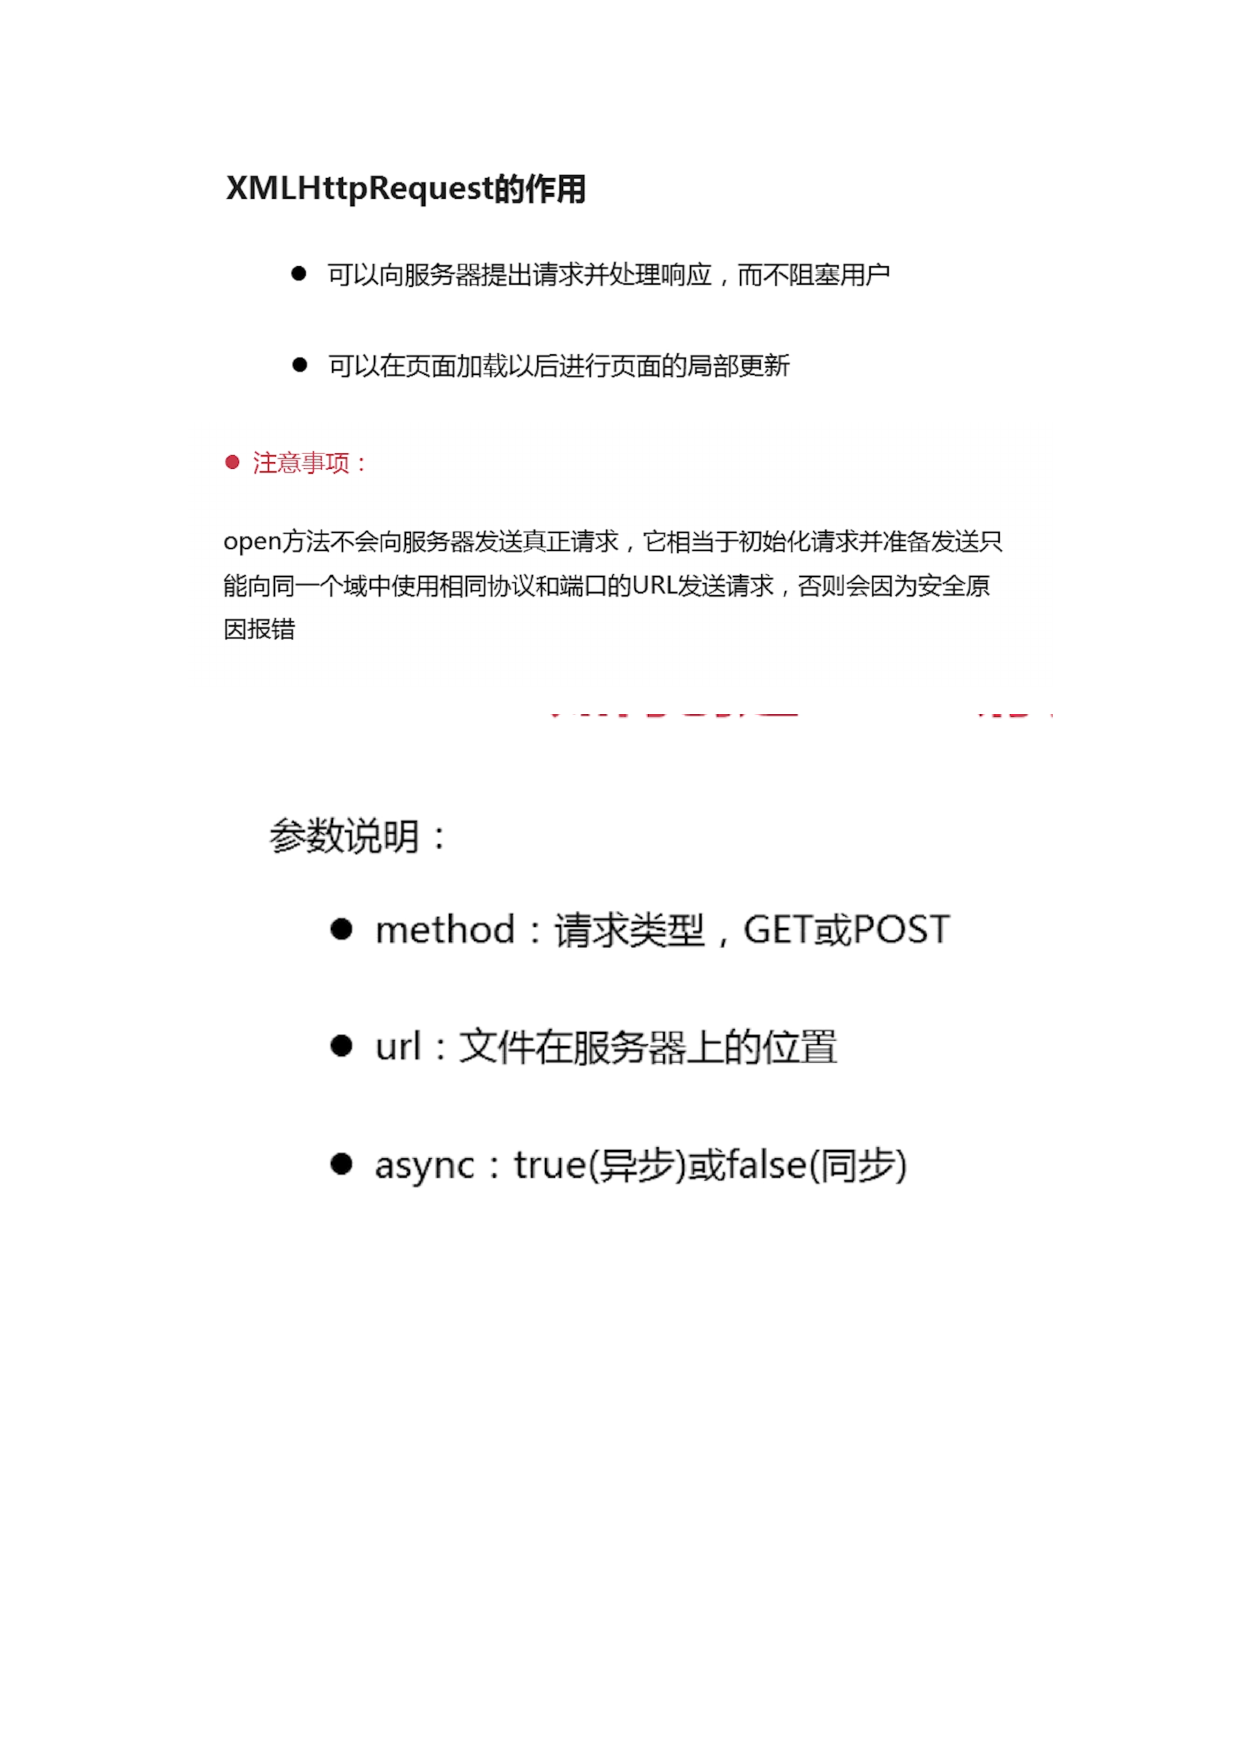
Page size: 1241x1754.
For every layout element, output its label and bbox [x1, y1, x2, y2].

picture [187, 162, 1053, 687]
picture [187, 714, 1053, 1240]
